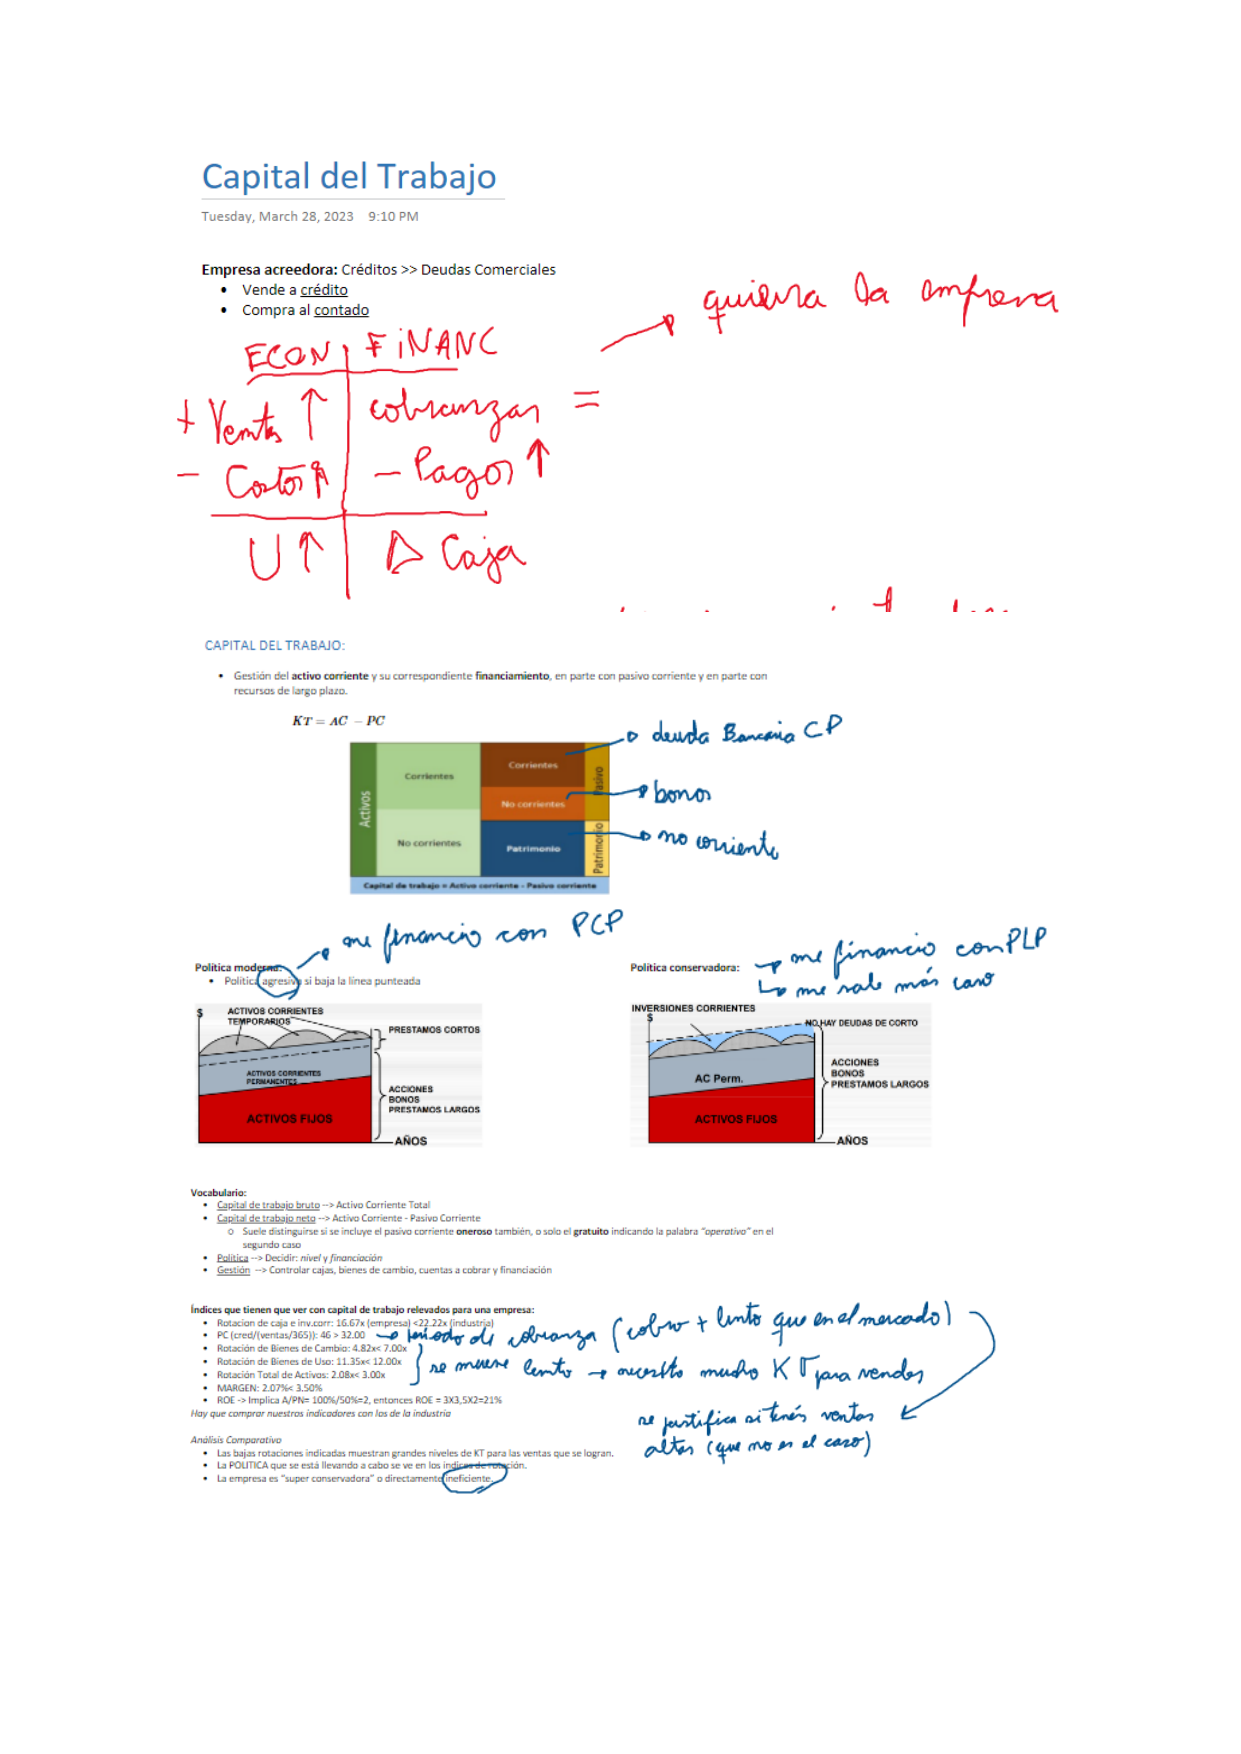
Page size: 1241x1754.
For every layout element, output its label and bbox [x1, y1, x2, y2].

picture [177, 1183, 1063, 1500]
picture [177, 630, 1063, 1165]
picture [177, 147, 1063, 612]
